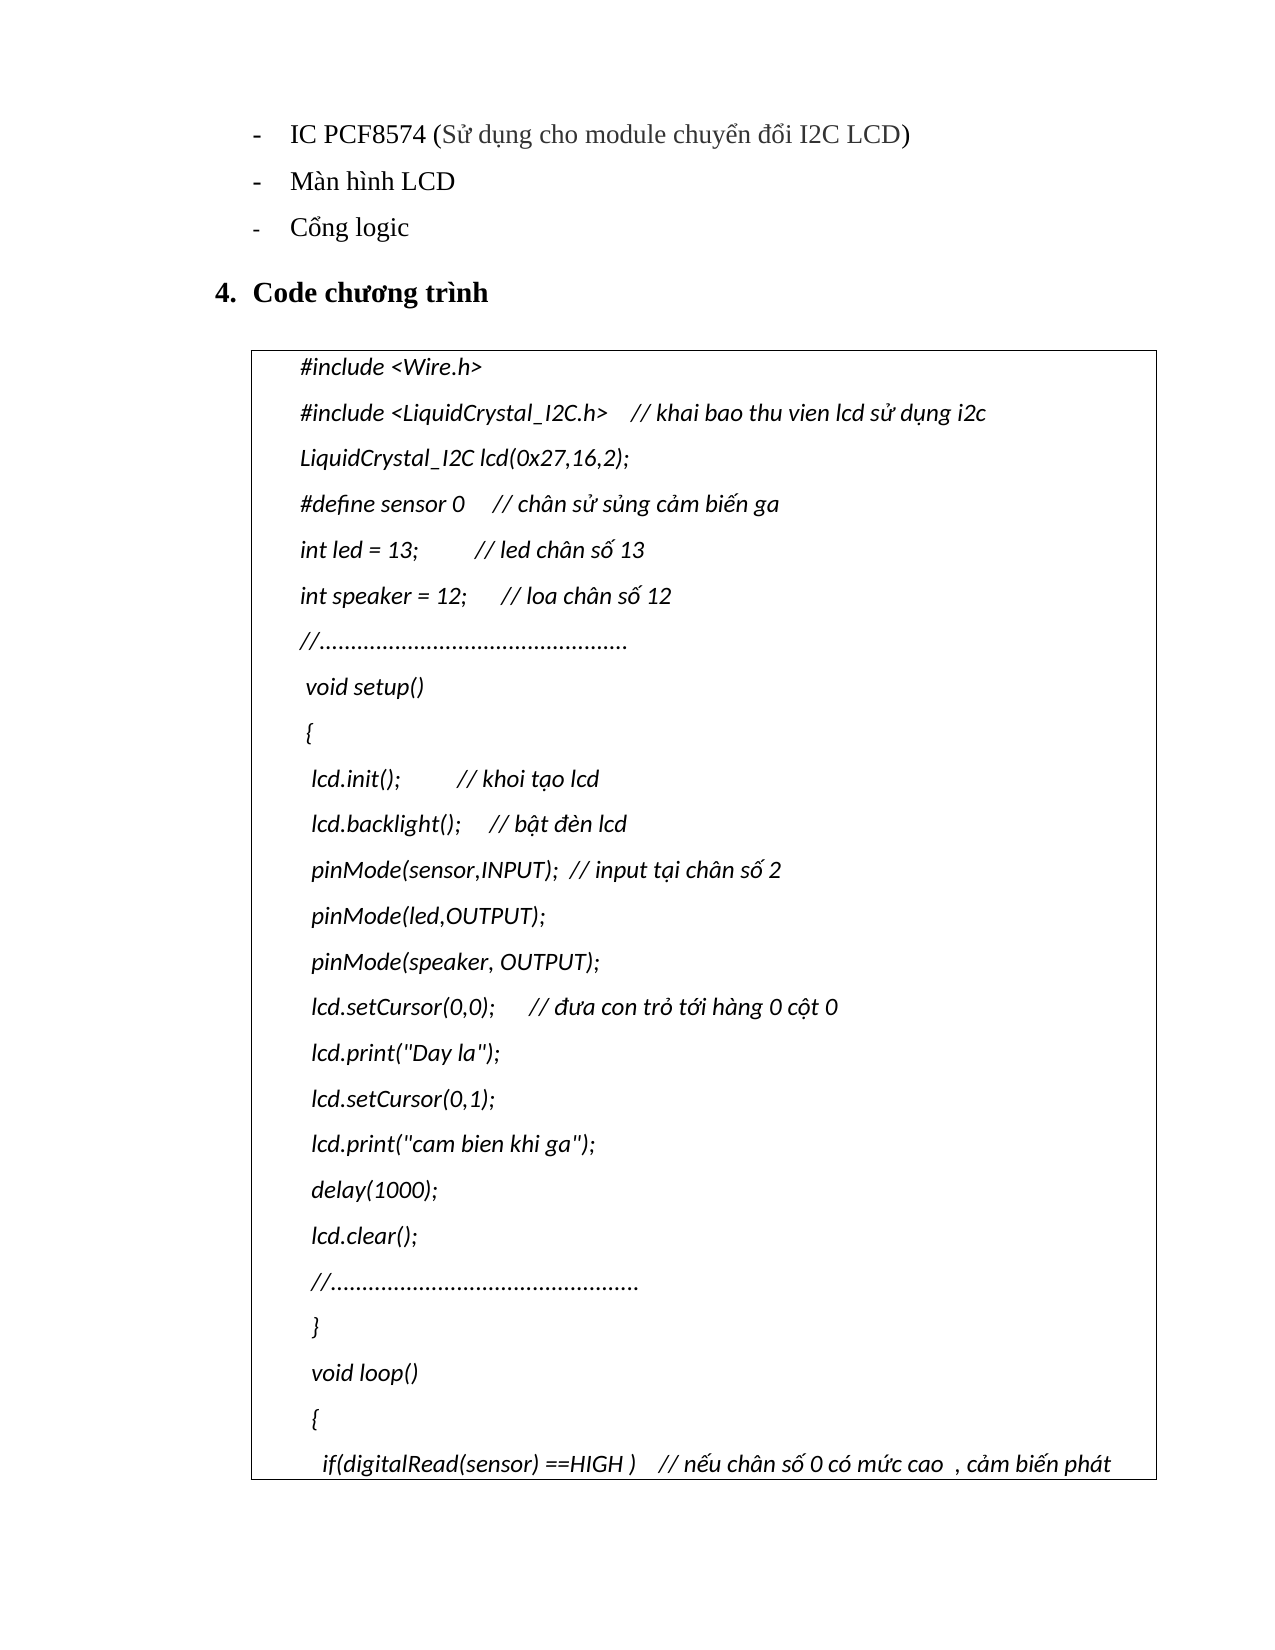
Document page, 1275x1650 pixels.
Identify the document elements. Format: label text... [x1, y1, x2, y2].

list IC PCF8574 (Sử dụng cho module chuyển đổi I2C LCD) [252, 118, 442, 149]
list Màn hình LCD [252, 165, 1157, 196]
subtitle Code chương trình [215, 275, 1157, 308]
list Cổng logic [252, 211, 1157, 243]
list IC PCF8574 (Sử dụng cho module chuyển đổi I2C LCD) [901, 118, 1157, 149]
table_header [252, 351, 1156, 1479]
